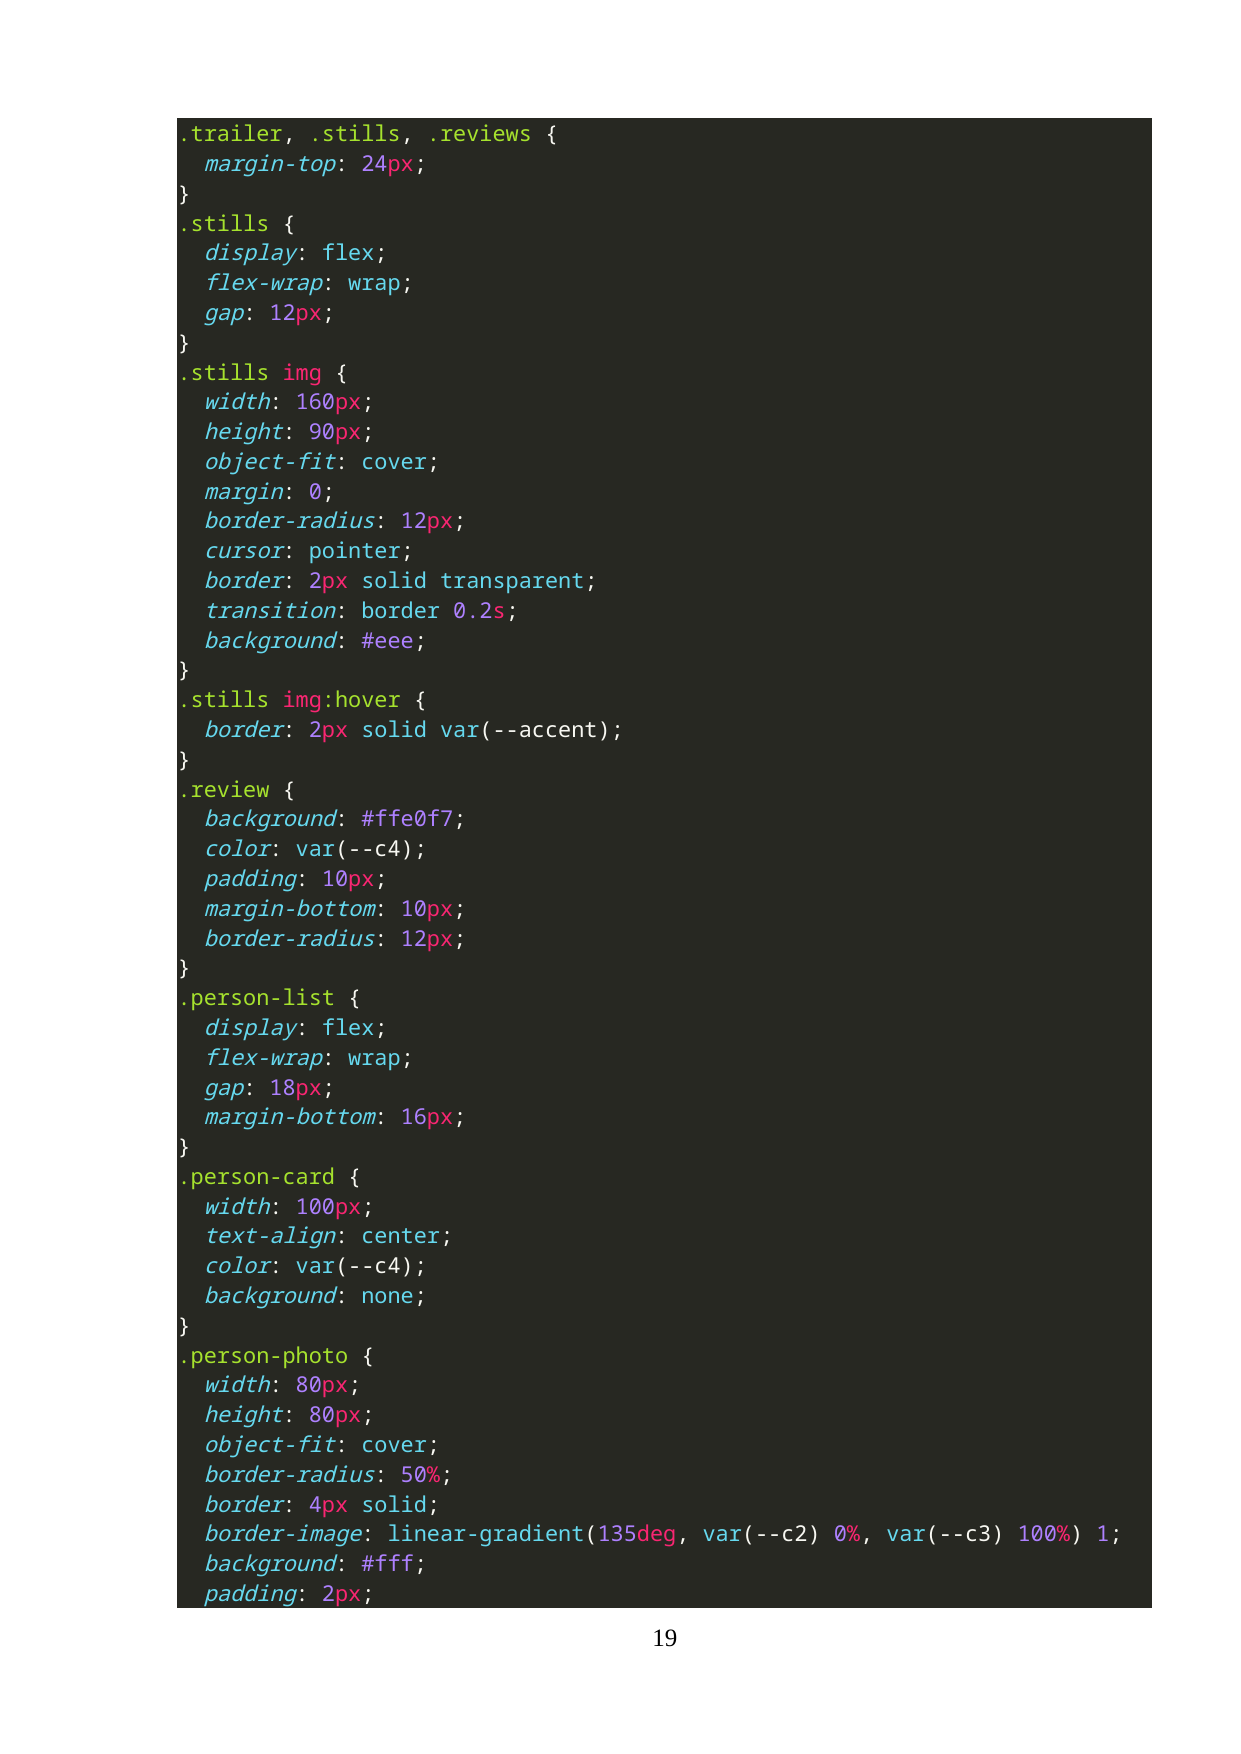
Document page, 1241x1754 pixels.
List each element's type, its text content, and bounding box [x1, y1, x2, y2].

text } [177, 654, 1152, 684]
text .stills img:hover { [177, 684, 1152, 714]
text } [177, 744, 1152, 773]
text background: #ffe0f7; [177, 803, 1152, 833]
text border: 2px solid transparent; [177, 565, 1152, 595]
text border-radius: 12px; [177, 922, 1152, 952]
text width: 100px; [177, 1191, 1152, 1220]
text object-fit: cover; [177, 446, 1152, 476]
text color: var(--c4); [177, 1250, 1152, 1280]
text padding: 10px; [177, 863, 1152, 893]
text } [177, 1131, 1152, 1161]
text width: 160px; [177, 386, 1152, 416]
text border-radius: 12px; [177, 505, 1152, 535]
text background: #fff; [177, 1548, 1152, 1578]
text .review { [177, 773, 1152, 803]
text .person-photo { [177, 1339, 1152, 1369]
text border-radius: 50%; [177, 1459, 1152, 1488]
text margin-bottom: 10px; [177, 893, 1152, 922]
text background: #eee; [177, 624, 1152, 654]
text margin-bottom: 16px; [177, 1101, 1152, 1131]
text } [177, 178, 1152, 207]
text border: 2px solid var(--accent); [177, 714, 1152, 744]
text margin-top: 24px; [177, 148, 1152, 178]
text display: flex; [177, 237, 1152, 267]
text margin: 0; [177, 476, 1152, 505]
text text-align: center; [177, 1220, 1152, 1250]
text flex-wrap: wrap; [177, 1042, 1152, 1071]
text } [177, 1310, 1152, 1339]
text .person-card { [177, 1161, 1152, 1191]
text .stills { [177, 207, 1152, 237]
text .stills img { [177, 356, 1152, 386]
text border-image: linear-gradient(135deg, var(--c2) 0%, var(--c3) 100%) 1; [177, 1518, 1152, 1548]
text transition: border 0.2s; [177, 595, 1152, 624]
text .person-list { [177, 982, 1152, 1012]
text border: 4px solid; [177, 1488, 1152, 1518]
text width: 80px; [177, 1369, 1152, 1399]
text height: 80px; [177, 1399, 1152, 1429]
text background: none; [177, 1280, 1152, 1310]
text padding: 2px; [177, 1578, 1152, 1608]
text gap: 12px; [177, 297, 1152, 327]
text gap: 18px; [177, 1071, 1152, 1101]
text cursor: pointer; [177, 535, 1152, 565]
text height: 90px; [177, 416, 1152, 446]
text display: flex; [177, 1012, 1152, 1042]
text flex-wrap: wrap; [177, 267, 1152, 297]
text object-fit: cover; [177, 1429, 1152, 1459]
text } [177, 952, 1152, 982]
text color: var(--c4); [177, 833, 1152, 863]
text .trailer, .stills, .reviews { [177, 118, 1152, 148]
text } [177, 327, 1152, 356]
